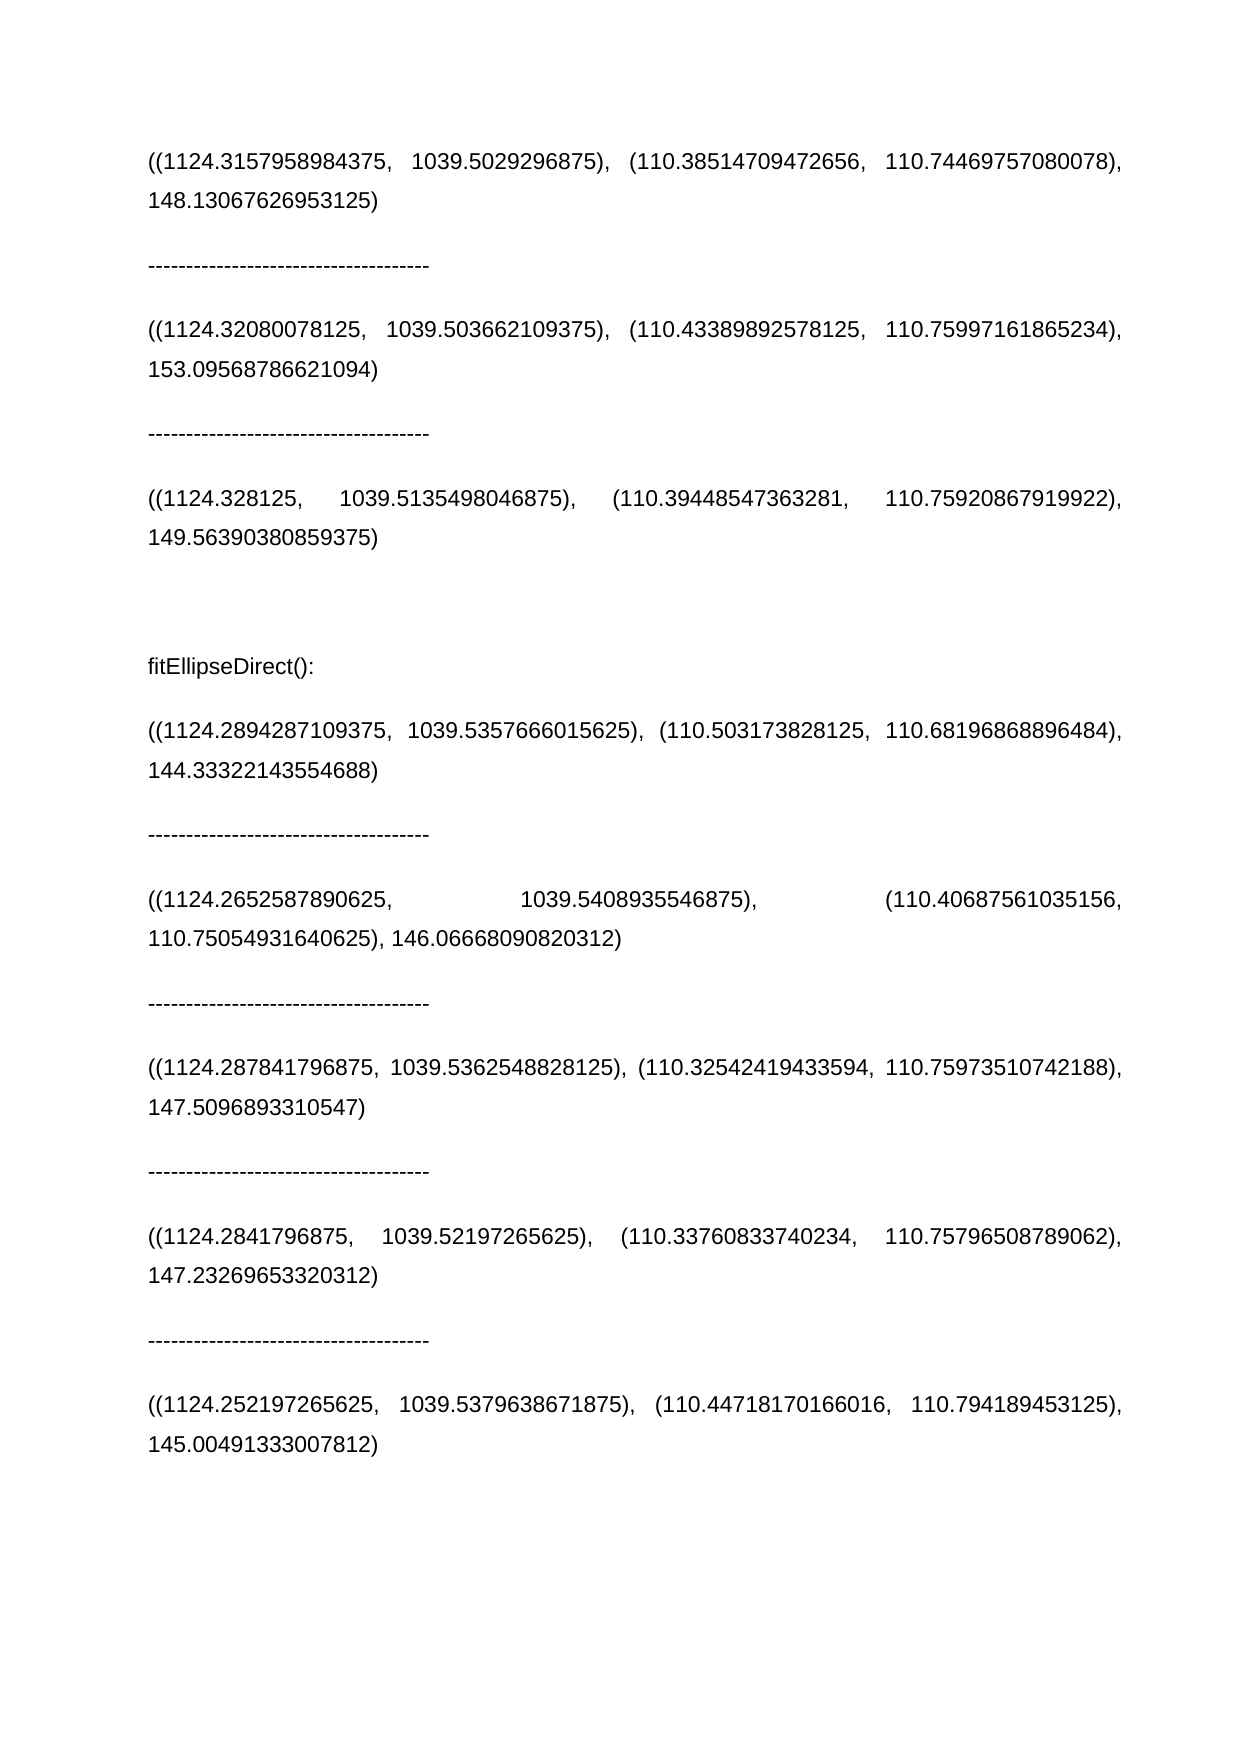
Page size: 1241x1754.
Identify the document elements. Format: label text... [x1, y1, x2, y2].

text ((1124.3157958984375, 1039.5029296875), (110.38514709472656, 110.74469757080078), 148.13067626953125) [148, 148, 1122, 213]
text ((1124.252197265625, 1039.5379638671875), (110.44718170166016, 110.794189453125), 145.00491333007812) [148, 1391, 1122, 1457]
text ((1124.32080078125, 1039.503662109375), (110.43389892578125, 110.75997161865234), 153.09568786621094) [148, 316, 1122, 382]
text ((1124.2894287109375, 1039.5357666015625), (110.503173828125, 110.68196868896484), 144.33322143554688) [148, 717, 1122, 783]
text ------------------------------------- [148, 252, 1122, 278]
text ((1124.2652587890625, 1039.5408935546875), (110.40687561035156, 110.75054931640625), 146.06668090820312) [148, 886, 1122, 952]
text ((1124.328125, 1039.5135498046875), (110.39448547363281, 110.75920867919922), 149.56390380859375) [148, 484, 1122, 550]
text fitEllipseDirect(): [148, 653, 1122, 679]
text ------------------------------------- [148, 420, 1122, 446]
text ------------------------------------- [148, 1327, 1122, 1353]
text ------------------------------------- [148, 821, 1122, 848]
text ((1124.2841796875, 1039.52197265625), (110.33760833740234, 110.75796508789062), 147.23269653320312) [148, 1223, 1122, 1289]
text ((1124.287841796875, 1039.5362548828125), (110.32542419433594, 110.75973510742188), 147.5096893310547) [148, 1054, 1122, 1120]
text ------------------------------------- [148, 1158, 1122, 1185]
text ------------------------------------- [148, 990, 1122, 1016]
